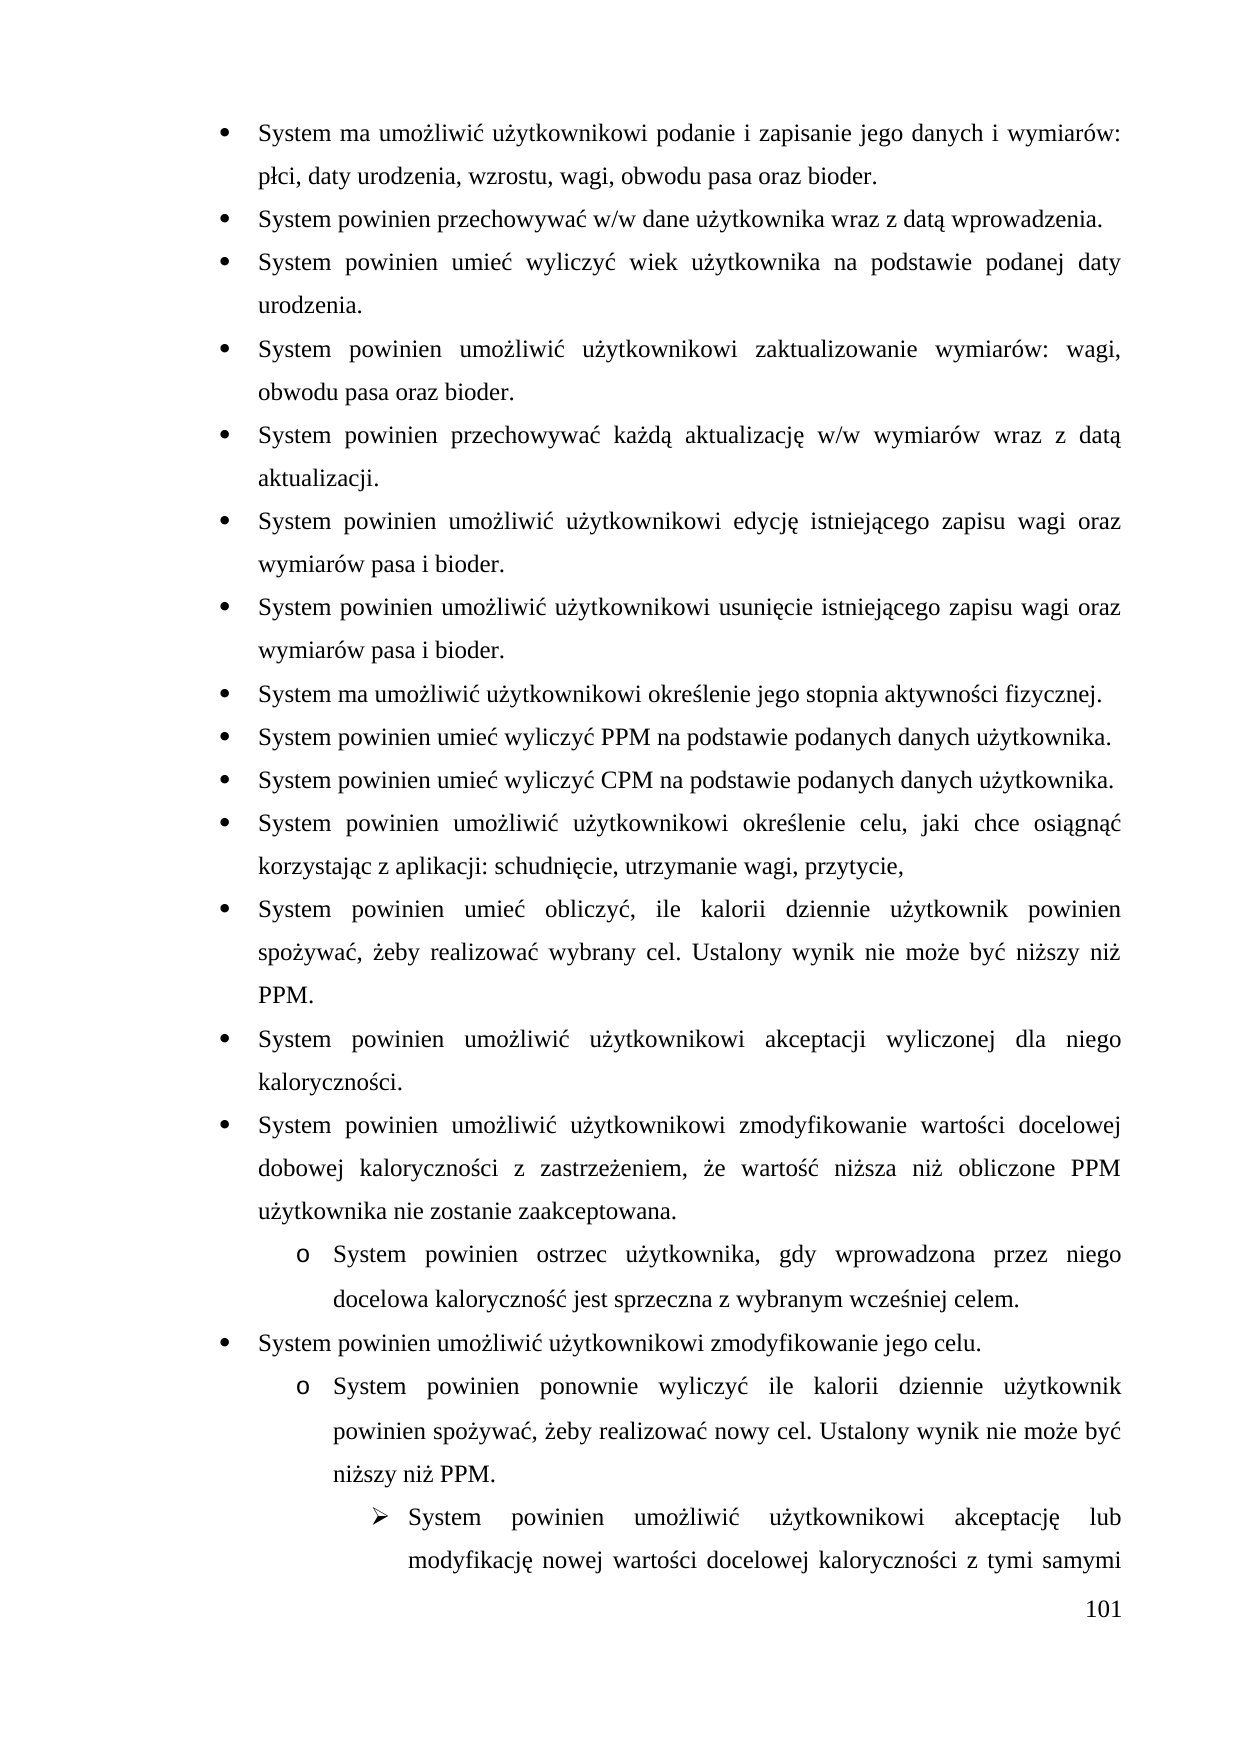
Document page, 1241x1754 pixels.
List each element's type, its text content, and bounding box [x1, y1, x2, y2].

list System powinien umieć wyliczyć wiek użytkownika na podstawie podanej daty urodzenia. [220, 247, 1122, 319]
list System powinien umożliwić użytkownikowi edycję istniejącego zapisu wagi oraz wymiarów pasa i bioder. [220, 506, 1122, 578]
list System powinien ponownie wyliczyć ile kalorii dziennie użytkownik powinien spożywać, żeby realizować nowy cel. Ustalony wynik nie może być niższy niż PPM. [295, 1371, 1122, 1488]
list System powinien umożliwić użytkownikowi zaktualizowanie wymiarów: wagi, obwodu pasa oraz bioder. [220, 334, 1122, 406]
list System powinien umieć wyliczyć PPM na podstawie podanych danych użytkownika. [220, 722, 1122, 751]
list System powinien umożliwić użytkownikowi usunięcie istniejącego zapisu wagi oraz wymiarów pasa i bioder. [220, 592, 1122, 664]
list System powinien przechowywać każdą aktualizację w/w wymiarów wraz z datą aktualizacji. [220, 420, 1122, 492]
list System powinien umożliwić użytkownikowi zmodyfikowanie wartości docelowej dobowej kaloryczności z zastrzeżeniem, że wartość niższa niż obliczone PPM użytkownika nie zostanie zaakceptowana. [220, 1110, 1122, 1225]
list System powinien umożliwić użytkownikowi akceptacji wyliczonej dla niego kaloryczności. [220, 1024, 1122, 1096]
list System ma umożliwić użytkownikowi podanie i zapisanie jego danych i wymiarów: płci, daty urodzenia, wzrostu, wagi, obwodu pasa oraz bioder. [220, 118, 1122, 190]
list System powinien umożliwić użytkownikowi zmodyfikowanie jego celu. [220, 1328, 1122, 1356]
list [370, 1502, 1122, 1574]
list System powinien umieć obliczyć, ile kalorii dziennie użytkownik powinien spożywać, żeby realizować wybrany cel. Ustalony wynik nie może być niższy niż PPM. [220, 894, 1122, 1009]
list System powinien umieć wyliczyć CPM na podstawie podanych danych użytkownika. [220, 765, 1122, 794]
list System powinien umożliwić użytkownikowi określenie celu, jaki chce osiągnąć korzystając z aplikacji: schudnięcie, utrzymanie wagi, przytycie, [220, 808, 1122, 880]
list System powinien ostrzec użytkownika, gdy wprowadzona przez niego docelowa kaloryczność jest sprzeczna z wybranym wcześniej celem. [295, 1239, 1122, 1313]
list System powinien przechowywać w/w dane użytkownika wraz z datą wprowadzenia. [220, 204, 1122, 233]
list System ma umożliwić użytkownikowi określenie jego stopnia aktywności fizycznej. [220, 679, 1122, 707]
